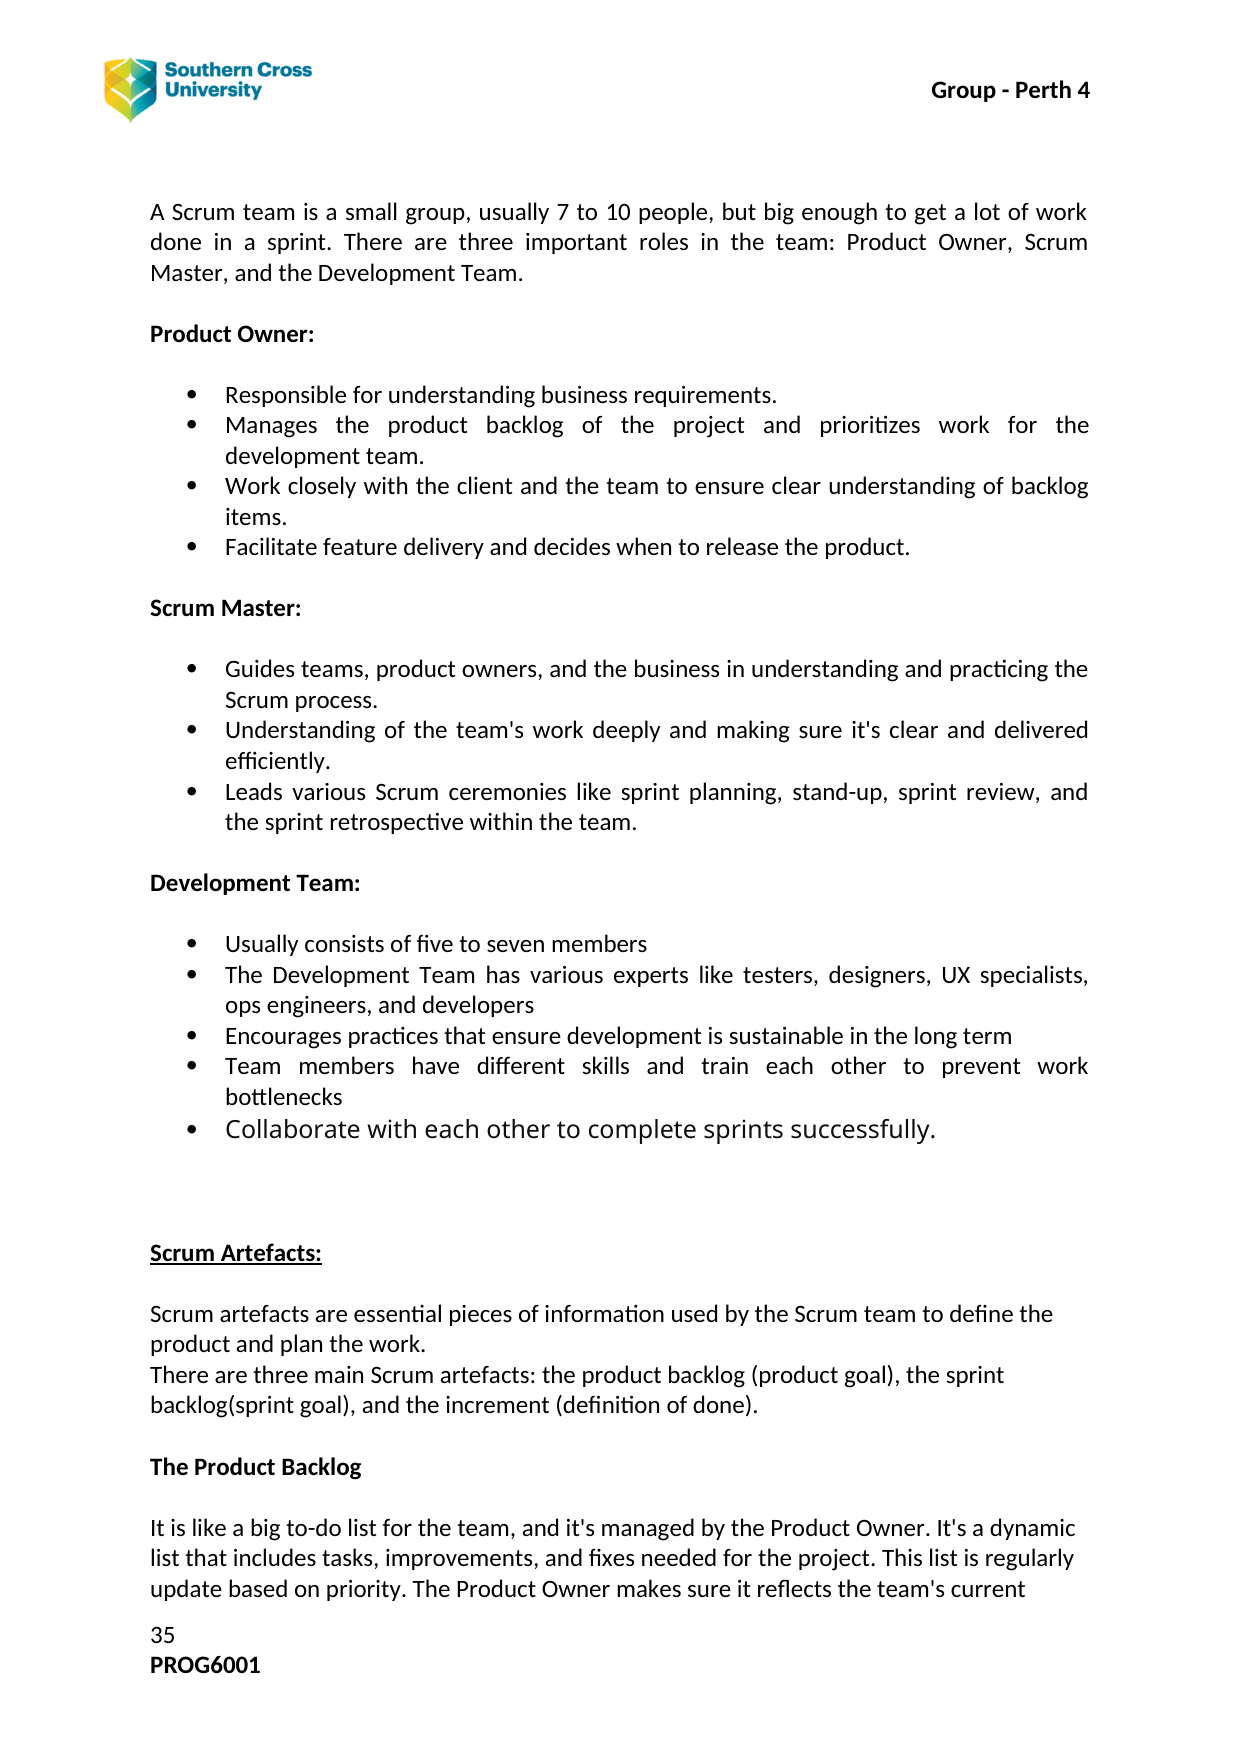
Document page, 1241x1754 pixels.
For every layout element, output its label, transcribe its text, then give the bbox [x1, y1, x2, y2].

list Team members have different skills and train each other to prevent work bottlenecks [187, 1050, 1090, 1111]
text A Scrum team is a small group, usually 7 to 10 people, but big enough to get a lot of work done in a sprint. There are three important roles in the team: Product Owner, Scrum Master, and the Development Team. [150, 196, 1090, 287]
text Development Team: [150, 867, 1090, 898]
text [150, 1512, 1090, 1603]
list Guides teams, product owners, and the business in understanding and practicing the Scrum process. [187, 654, 1090, 715]
list Encourages practices that ensure development is sustainable in the long term [187, 1020, 1090, 1050]
list Manages the product backlog of the project and prioritizes work for the development team. [187, 409, 1090, 471]
list Work closely with the client and the team to ensure clear understanding of backlog items. [187, 471, 1090, 532]
text The Product Backlog [150, 1451, 1090, 1481]
list Leads various Scrum ceremonies like sprint planning, stand-up, sprint review, and the sprint retrospective within the team. [187, 776, 1090, 837]
list Collaborate with each other to complete sprints successfully. [187, 1111, 1090, 1146]
text There are three main Scrum artefacts: the product backlog (product goal), the sprint backlog(sprint goal), and the increment (definition of done). [150, 1359, 1090, 1420]
text Scrum artefacts are essential pieces of information used by the Scrum team to define the product and plan the work. [150, 1298, 1090, 1359]
list Responsible for understanding business requirements. [187, 379, 1090, 409]
list Usually consists of five to seven members [187, 928, 1090, 959]
text Product Owner: [150, 318, 1090, 348]
picture [98, 54, 326, 129]
list The Development Team has various experts like testers, designers, UX specialists, ops engineers, and developers [187, 959, 1090, 1020]
text Scrum Artefacts: [150, 1237, 1090, 1268]
list Understanding of the team's work deeply and making sure it's clear and delivered efficiently. [187, 715, 1090, 776]
text Scrum Master: [150, 593, 1090, 623]
list Facilitate feature delivery and decides when to release the product. [187, 532, 1090, 562]
